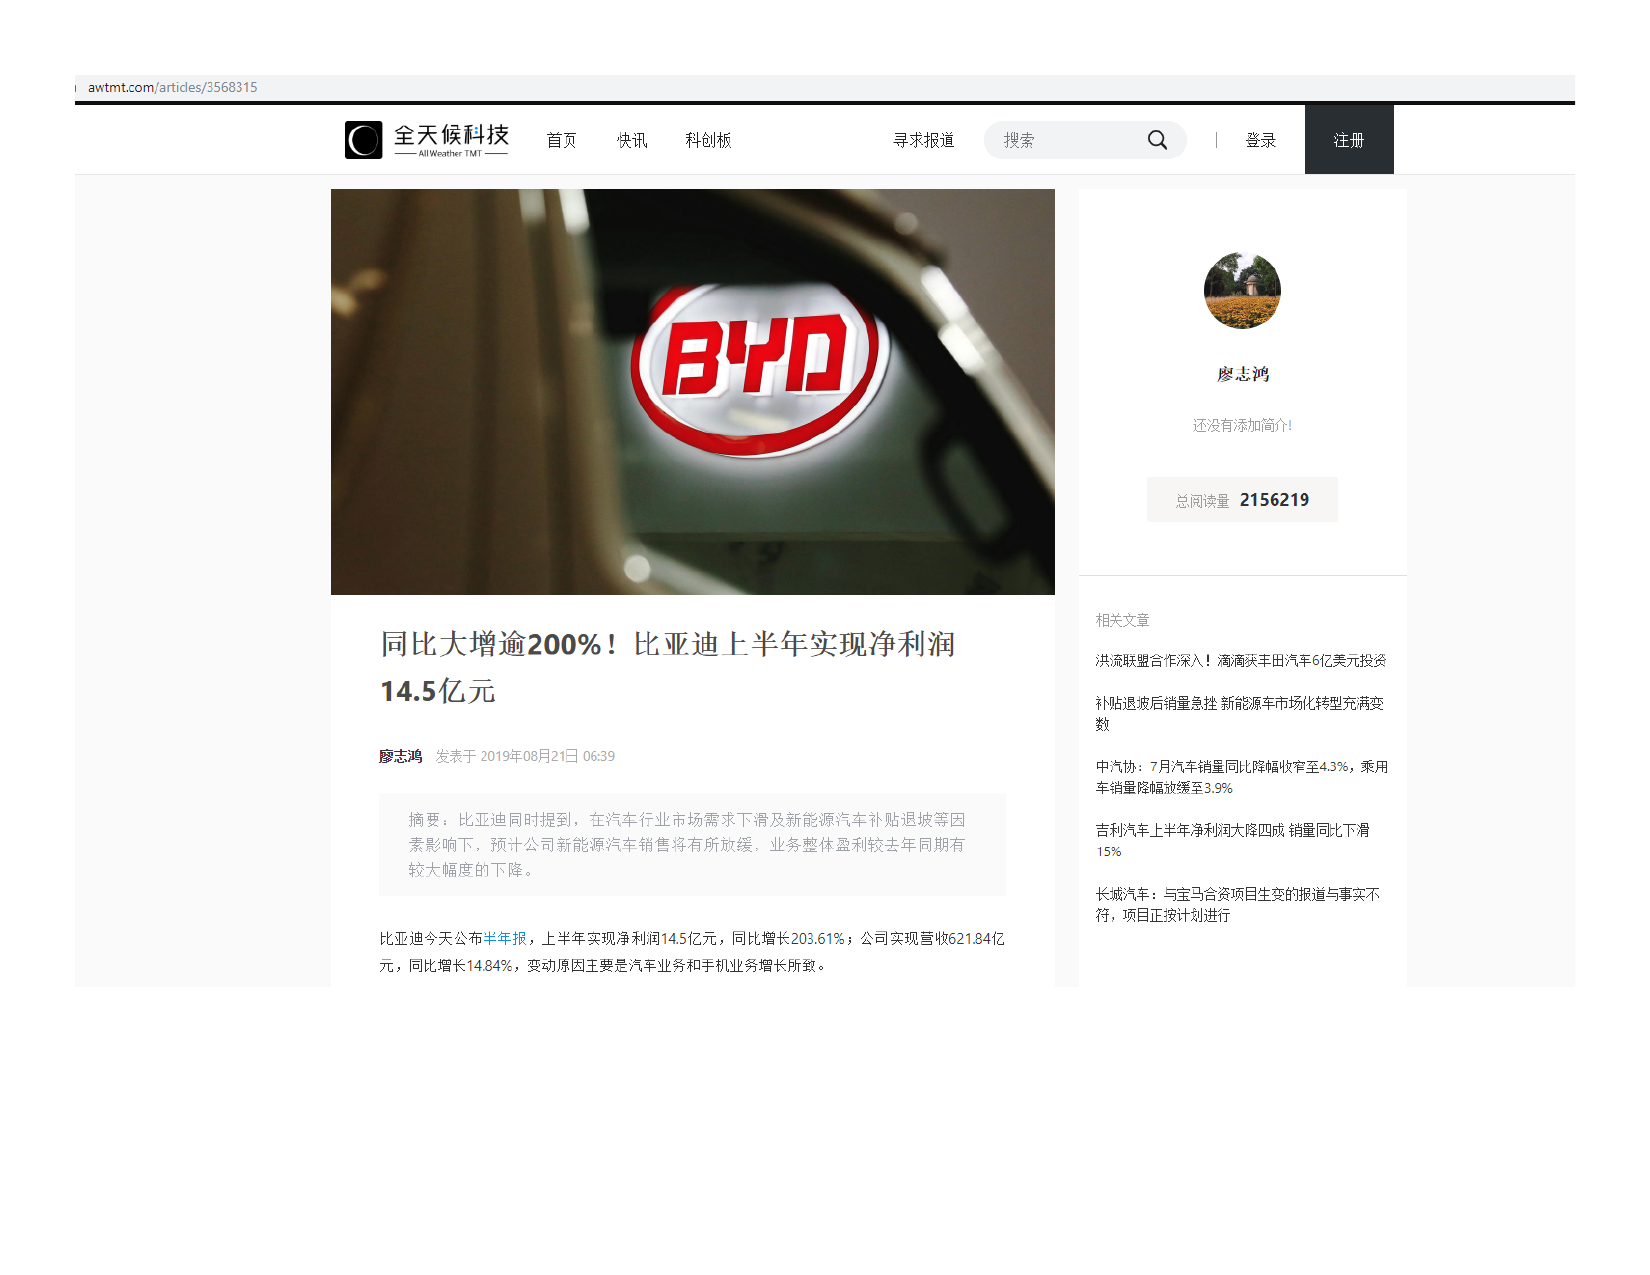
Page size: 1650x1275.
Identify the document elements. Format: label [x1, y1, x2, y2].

picture [75, 75, 1575, 987]
